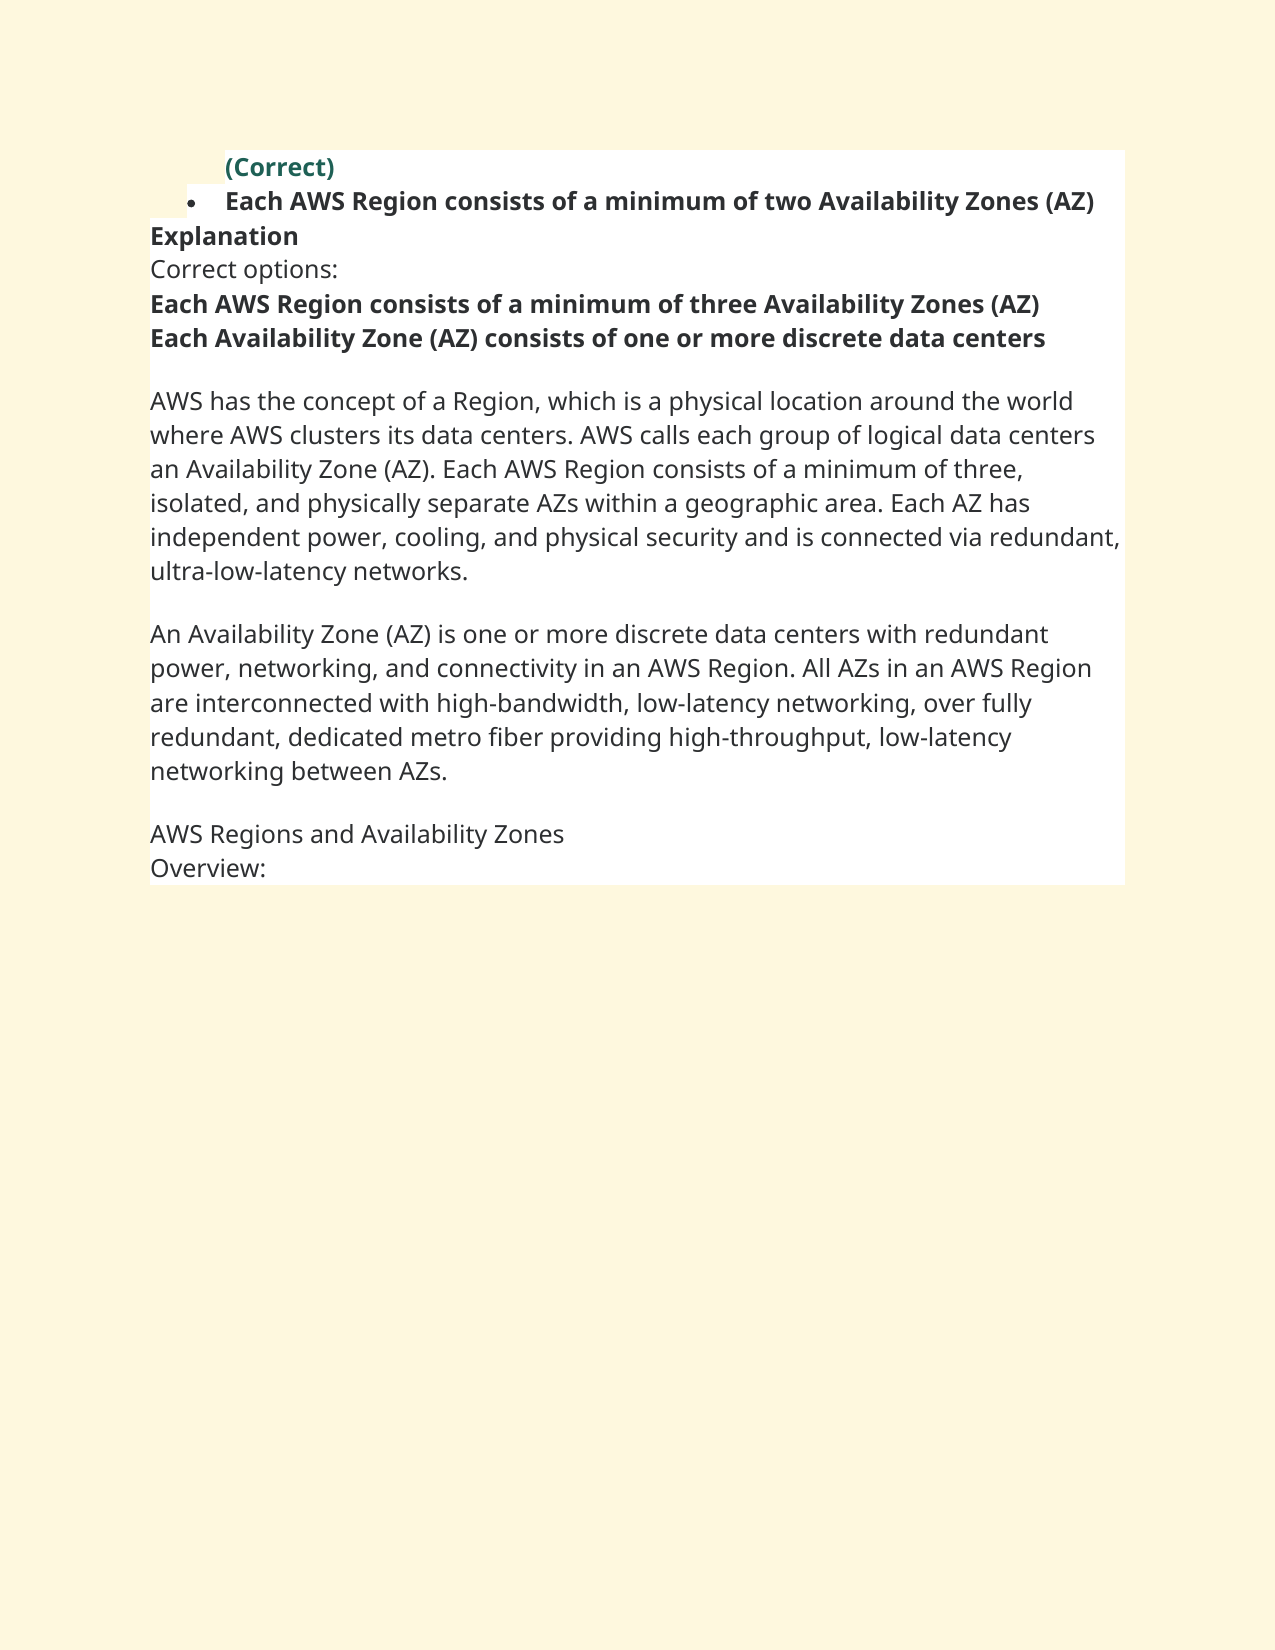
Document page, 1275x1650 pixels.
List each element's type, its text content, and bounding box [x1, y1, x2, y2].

text (Correct) [225, 150, 1125, 184]
text AWS has the concept of a Region, which is a physical location around the world where AWS clusters its data centers. AWS calls each group of logical data centers an Availability Zone (AZ). Each AWS Region consists of a minimum of three, isolated, and physically separate AZs within a geographic area. Each AZ has independent power, cooling, and physical security and is connected via redundant, ultra-low-latency networks. [150, 383, 1125, 588]
text Each Availability Zone (AZ) consists of one or more discrete data centers [150, 320, 1125, 354]
subtitle Explanation [150, 218, 1125, 252]
text Each AWS Region consists of a minimum of three Availability Zones (AZ) [150, 286, 1125, 320]
text Correct options: [150, 252, 1125, 286]
text AWS Regions and Availability Zones Overview: via - https://aws.amazon.com/about-aws/global-infrastructure/regions_az/ [150, 817, 1125, 885]
text An Availability Zone (AZ) is one or more discrete data centers with redundant power, networking, and connectivity in an AWS Region. All AZs in an AWS Region are interconnected with high-bandwidth, low-latency networking, over fully redundant, dedicated metro fiber providing high-throughput, low-latency networking between AZs. [150, 617, 1125, 787]
list Each AWS Region consists of a minimum of two Availability Zones (AZ) [187, 184, 1125, 218]
